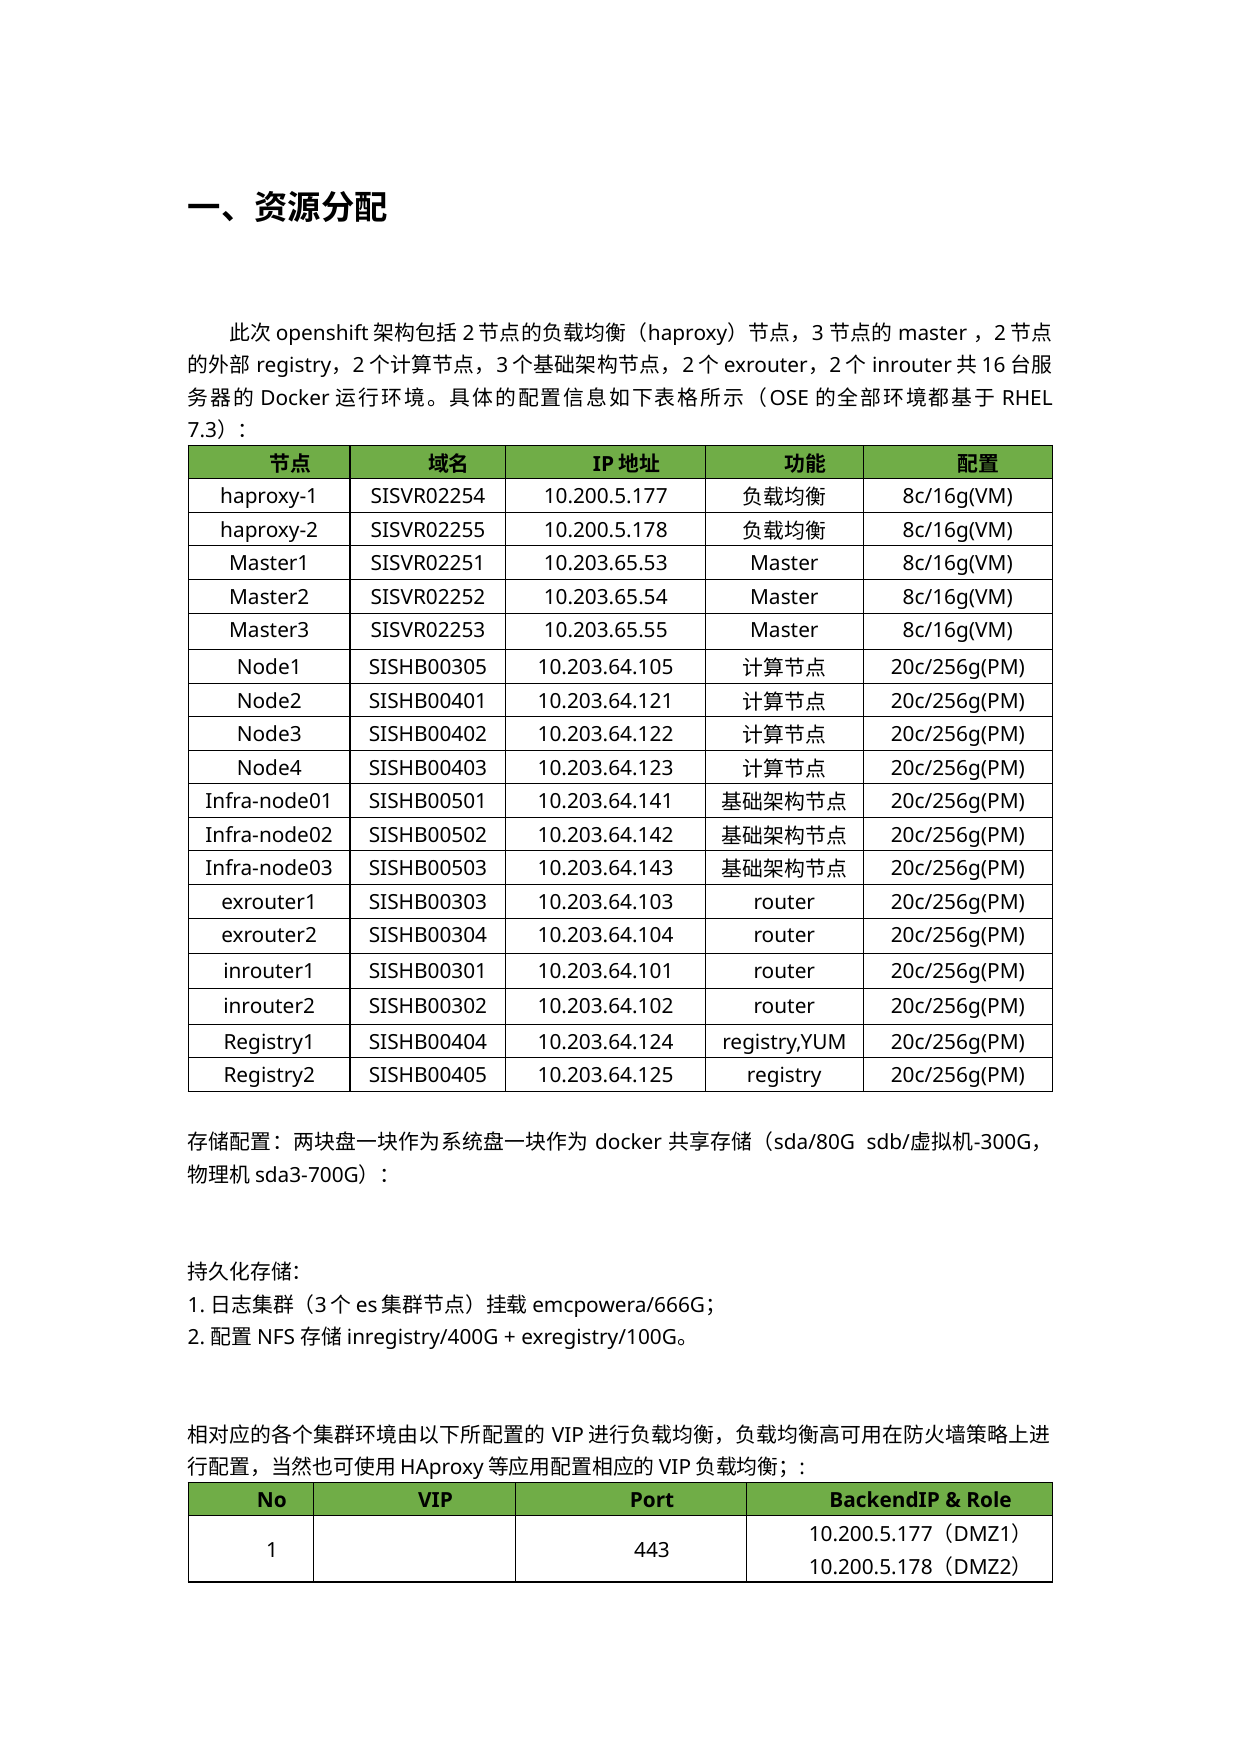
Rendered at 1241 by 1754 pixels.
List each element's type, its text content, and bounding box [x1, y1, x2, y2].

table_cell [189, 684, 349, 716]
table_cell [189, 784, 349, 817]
table_cell 10.200.5.177 [506, 479, 705, 512]
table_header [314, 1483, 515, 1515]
table_cell SISVR02251 [351, 546, 505, 579]
table_cell haproxy-1 [189, 479, 349, 512]
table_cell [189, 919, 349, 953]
table_cell 10.203.65.55 [506, 614, 705, 649]
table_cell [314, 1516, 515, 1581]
table_cell 8c/16g(VM) [864, 513, 1052, 545]
table_cell 8c/16g(VM) [864, 614, 1052, 649]
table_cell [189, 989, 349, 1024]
table_cell 8c/16g(VM) [864, 546, 1052, 579]
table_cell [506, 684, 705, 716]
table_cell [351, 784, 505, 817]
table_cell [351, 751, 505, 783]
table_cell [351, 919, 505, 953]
table_cell 10.203.65.53 [506, 546, 705, 579]
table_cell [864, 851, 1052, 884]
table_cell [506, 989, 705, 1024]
table_header 域名 [351, 446, 505, 478]
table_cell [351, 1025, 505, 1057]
text 1. 日志集群（3个es集群节点）挂载 emcpowera/666G； [187, 1287, 1053, 1319]
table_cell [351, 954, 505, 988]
table_cell 8c/16g(VM) [864, 580, 1052, 612]
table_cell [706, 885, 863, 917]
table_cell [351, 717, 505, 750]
text 2. 配置 NFS 存储 inregistry/400G + exregistry/100G。 [187, 1319, 1053, 1352]
table_cell 负载均衡 [706, 479, 863, 512]
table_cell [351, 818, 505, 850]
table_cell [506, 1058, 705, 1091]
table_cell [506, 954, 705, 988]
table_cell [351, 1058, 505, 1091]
table_cell Master [706, 614, 863, 649]
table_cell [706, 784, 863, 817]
table_cell Master1 [189, 546, 349, 579]
table_cell 负载均衡 [706, 513, 863, 545]
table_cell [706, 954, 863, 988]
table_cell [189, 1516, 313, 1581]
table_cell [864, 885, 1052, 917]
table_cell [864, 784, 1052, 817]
table_cell Node1 [189, 650, 349, 683]
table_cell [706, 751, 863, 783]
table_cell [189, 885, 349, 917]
table_cell SISVR02253 [351, 614, 505, 649]
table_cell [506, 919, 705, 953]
table_cell Master [706, 580, 863, 612]
table_cell Master2 [189, 580, 349, 612]
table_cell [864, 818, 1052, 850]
table_header 节点 [189, 446, 349, 478]
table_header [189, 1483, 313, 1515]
table_cell 10.200.5.178 [506, 513, 705, 545]
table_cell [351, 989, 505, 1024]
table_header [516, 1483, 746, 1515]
table_header 配置 [864, 446, 1052, 478]
table_cell SISVR02254 [351, 479, 505, 512]
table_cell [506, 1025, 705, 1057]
table_header IP地址 [506, 446, 705, 478]
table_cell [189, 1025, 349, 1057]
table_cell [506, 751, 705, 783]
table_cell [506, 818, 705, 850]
table_header 功能 [706, 446, 863, 478]
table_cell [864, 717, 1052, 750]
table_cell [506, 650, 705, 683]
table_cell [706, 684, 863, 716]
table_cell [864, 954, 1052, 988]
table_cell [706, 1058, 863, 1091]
table_cell 10.203.65.54 [506, 580, 705, 612]
table_cell haproxy-2 [189, 513, 349, 545]
subtitle 一、资源分配 [187, 172, 1053, 237]
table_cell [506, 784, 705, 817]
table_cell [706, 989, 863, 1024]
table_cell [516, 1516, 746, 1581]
table_cell SISVR02252 [351, 580, 505, 612]
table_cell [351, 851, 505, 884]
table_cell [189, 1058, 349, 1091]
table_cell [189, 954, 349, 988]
table_cell Master [706, 546, 863, 579]
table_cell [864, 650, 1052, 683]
text 相对应的各个集群环境由以下所配置的 VIP进行负载均衡，负载均衡高可用在防火墙策略上进行配置，当然也可使用HAproxy等应用配置相应的VIP负载均衡；: [187, 1417, 1053, 1482]
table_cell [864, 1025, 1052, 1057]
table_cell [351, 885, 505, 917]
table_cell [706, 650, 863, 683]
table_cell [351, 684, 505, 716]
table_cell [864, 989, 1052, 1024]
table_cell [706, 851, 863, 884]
table_cell 8c/16g(VM) [864, 479, 1052, 512]
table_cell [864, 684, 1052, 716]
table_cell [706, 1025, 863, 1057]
text 此次openshift架构包括 2节点的负载均衡（haproxy）节点，3 节点的 master ，2节点的外部 registry，2个计算节点，3个基础架构节点，2个exrouter，2个 inrouter共16台服务器的Docker运行环境。具体的配置信息如下表格所示（OSE的全部环境都基于RHEL 7.3）： [187, 315, 1053, 445]
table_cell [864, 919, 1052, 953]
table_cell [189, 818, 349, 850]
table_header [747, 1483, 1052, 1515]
table_cell SISHB00305 [351, 650, 505, 683]
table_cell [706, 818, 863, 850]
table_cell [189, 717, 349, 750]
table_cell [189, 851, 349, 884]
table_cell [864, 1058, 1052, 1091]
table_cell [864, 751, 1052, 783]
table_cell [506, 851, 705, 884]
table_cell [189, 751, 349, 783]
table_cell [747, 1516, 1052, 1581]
text 存储配置：两块盘一块作为系统盘一块作为 docker 共享存储（sda/80G sdb/虚拟机-300G，物理机 sda3-700G）： [187, 1124, 1053, 1189]
text 持久化存储： [187, 1254, 1053, 1287]
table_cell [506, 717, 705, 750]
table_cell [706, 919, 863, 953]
table_cell Master3 [189, 614, 349, 649]
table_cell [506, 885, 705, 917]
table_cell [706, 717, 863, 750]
table_cell SISVR02255 [351, 513, 505, 545]
